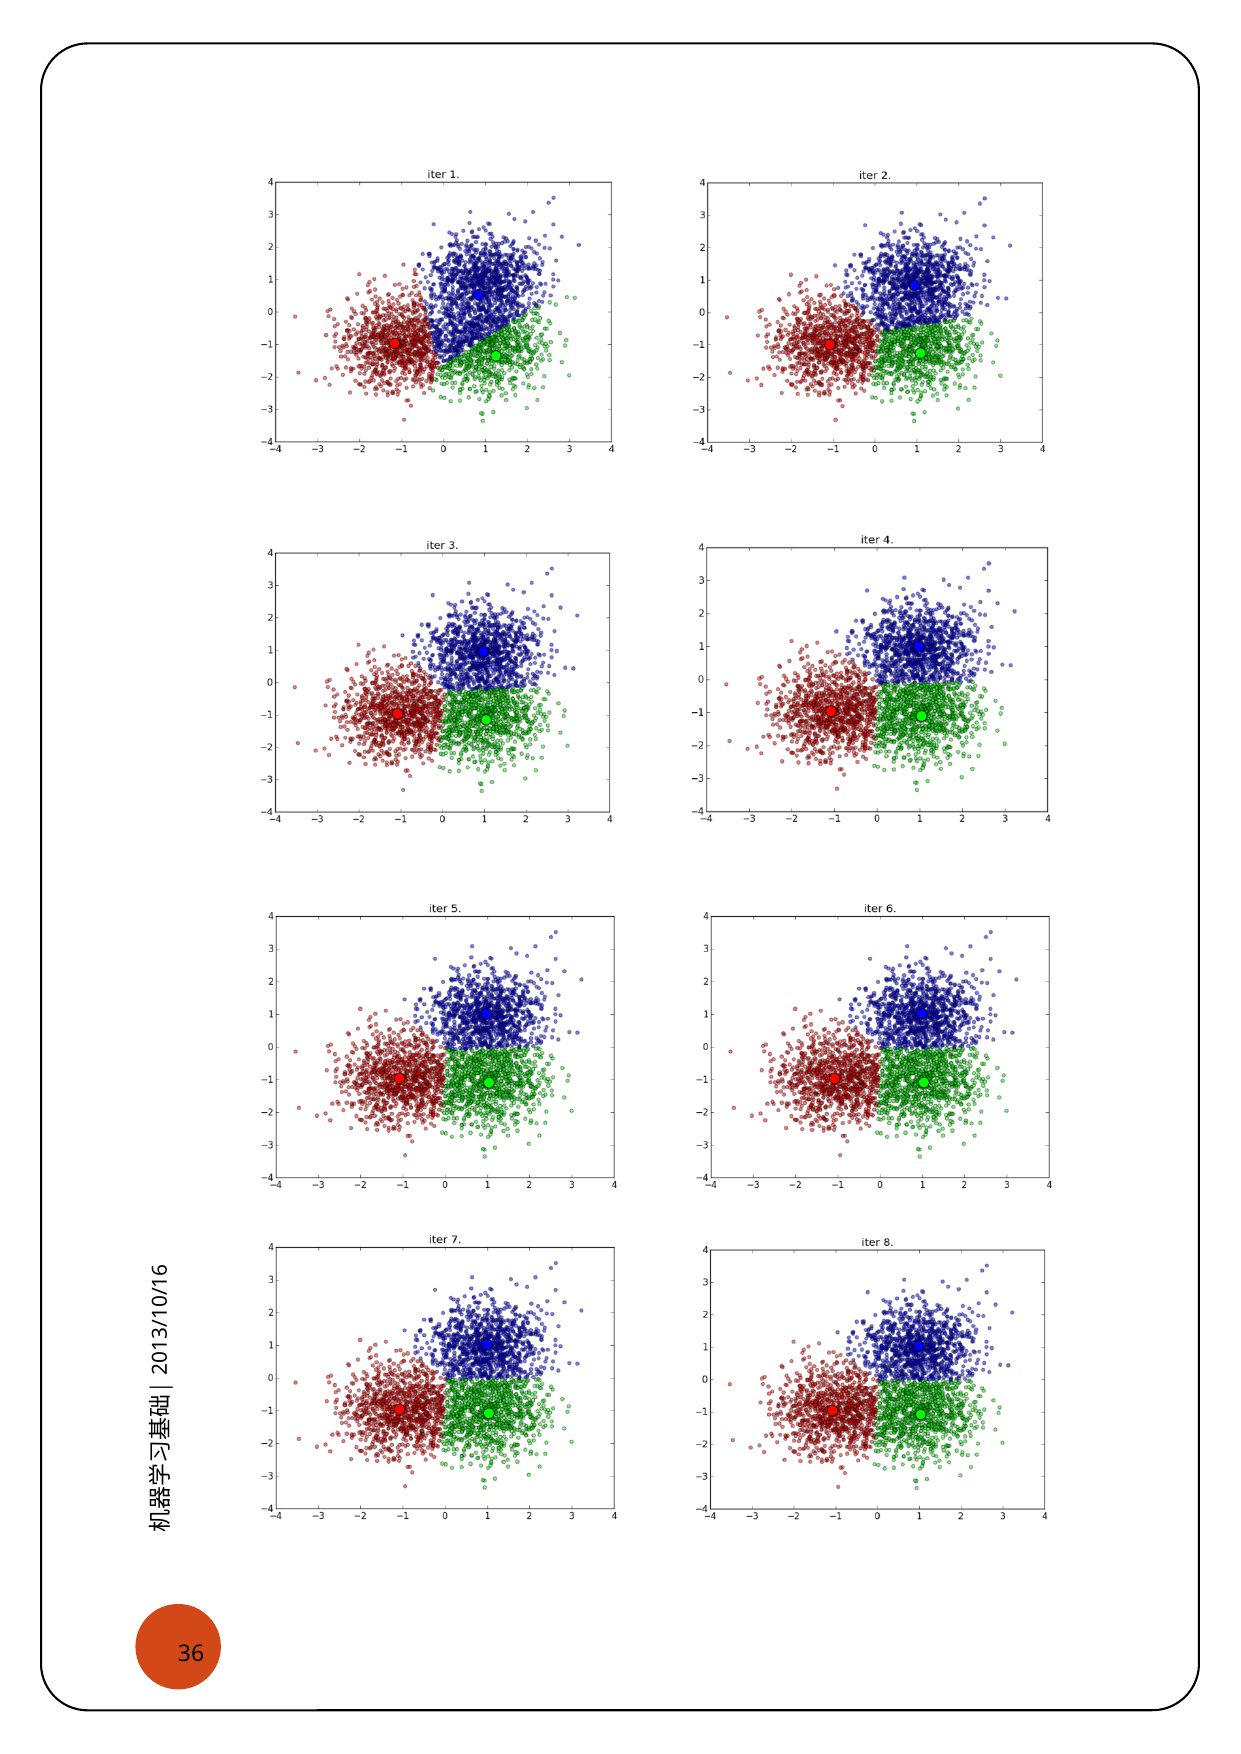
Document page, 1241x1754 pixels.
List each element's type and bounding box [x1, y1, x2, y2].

picture [221, 883, 1092, 1210]
picture [221, 1214, 1087, 1541]
picture [221, 514, 1091, 844]
picture [221, 150, 1085, 474]
